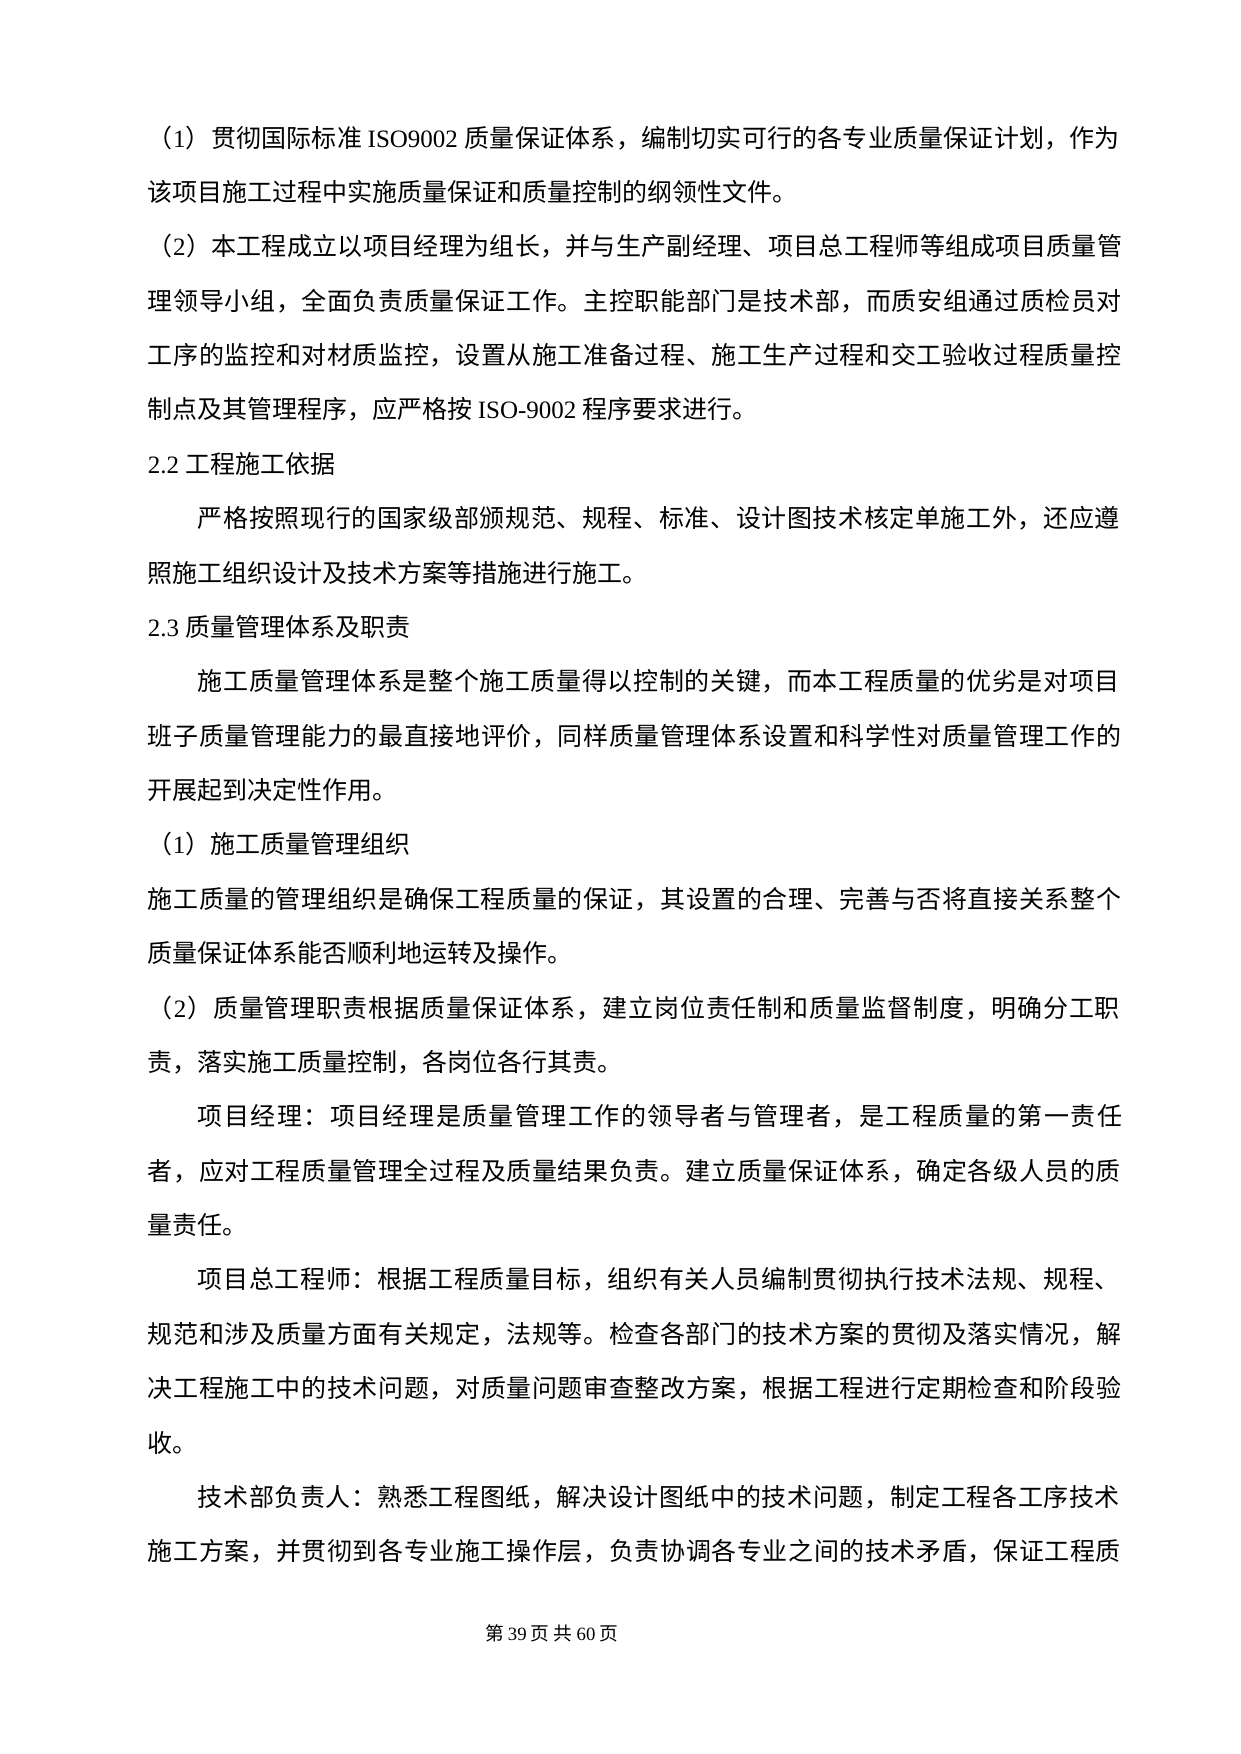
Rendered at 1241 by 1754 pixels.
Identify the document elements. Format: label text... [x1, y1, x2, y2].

text 施工质量的管理组织是确保工程质量的保证，其设置的合理、完善与否将直接关系整个质量保证体系能否顺利地运转及操作。 [148, 879, 1122, 970]
text （2）本工程成立以项目经理为组长，并与生产副经理、项目总工程师等组成项目质量管理领导小组，全面负责质量保证工作。主控职能部门是技术部，而质安组通过质检员对工序的监控和对材质监控，设置从施工准备过程、施工生产过程和交工验收过程质量控制点及其管理程序，应严格按ISO-9002 程序要求进行。 [148, 227, 1122, 426]
text （2）质量管理职责根据质量保证体系，建立岗位责任制和质量监督制度，明确分工职责，落实施工质量控制，各岗位各行其责。 [148, 988, 1122, 1079]
text 项目总工程师：根据工程质量目标，组织有关人员编制贯彻执行技术法规、规程、规范和涉及质量方面有关规定，法规等。检查各部门的技术方案的贯彻及落实情况，解决工程施工中的技术问题，对质量问题审查整改方案，根据工程进行定期检查和阶段验收。 [148, 1260, 1122, 1459]
text 严格按照现行的国家级部颁规范、规程、标准、设计图技术核定单施工外，还应遵照施工组织设计及技术方案等措施进行施工。 [148, 499, 1122, 589]
text 2.2 工程施工依据 [148, 444, 1122, 481]
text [148, 1477, 1122, 1568]
text （1）贯彻国际标准ISO9002 质量保证体系，编制切实可行的各专业质量保证计划，作为该项目施工过程中实施质量保证和质量控制的纲领性文件。 [148, 118, 1122, 209]
text 项目经理：项目经理是质量管理工作的领导者与管理者，是工程质量的第一责任者，应对工程质量管理全过程及质量结果负责。建立质量保证体系，确定各级人员的质量责任。 [148, 1097, 1122, 1242]
text 2.3 质量管理体系及职责 [148, 607, 1122, 644]
text 施工质量管理体系是整个施工质量得以控制的关键，而本工程质量的优劣是对项目班子质量管理能力的最直接地评价，同样质量管理体系设置和科学性对质量管理工作的开展起到决定性作用。 [148, 662, 1122, 807]
text （1）施工质量管理组织 [148, 825, 1122, 861]
